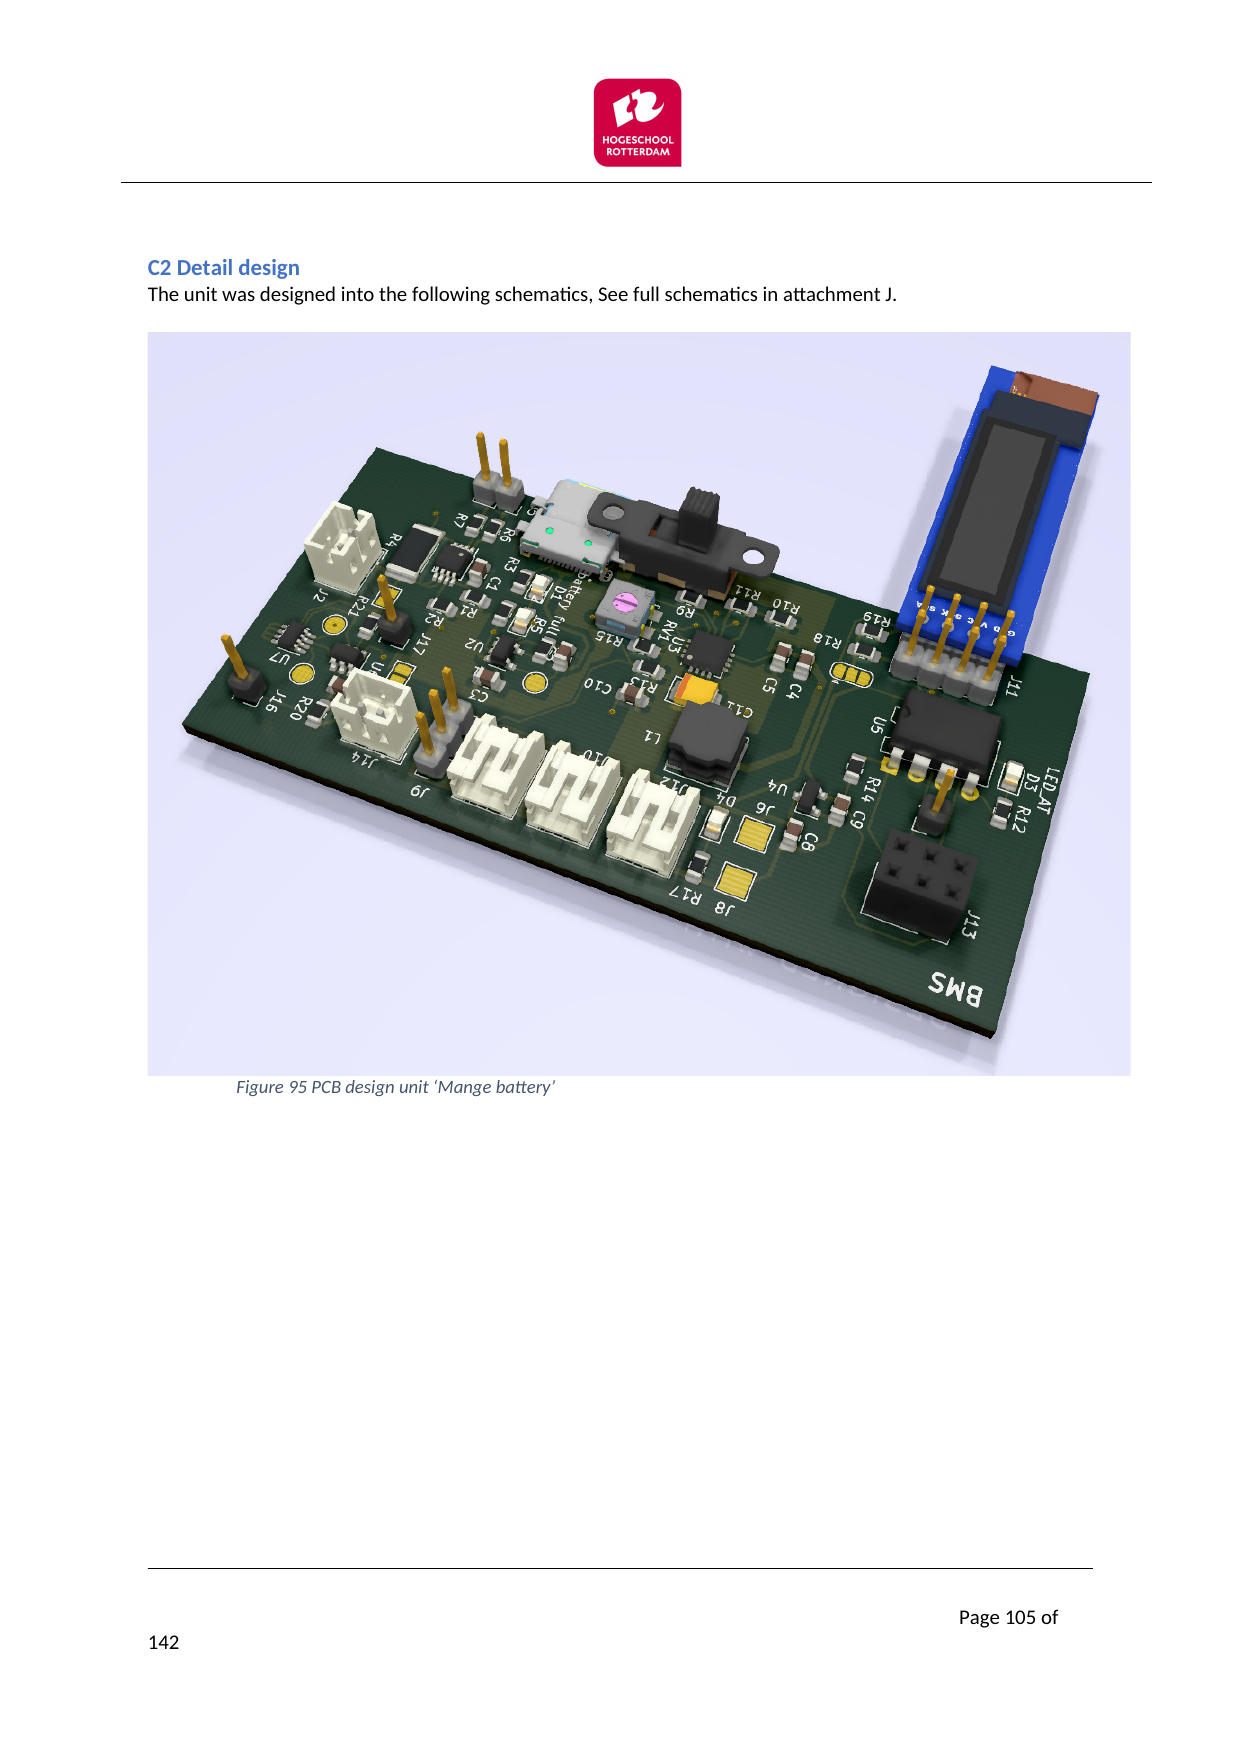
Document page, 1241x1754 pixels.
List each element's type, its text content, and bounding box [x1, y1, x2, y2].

text Figure 95 PCB design unit ‘Mange battery’ [236, 1076, 1093, 1099]
subtitle C2 Detail design [148, 253, 1093, 281]
picture [590, 73, 685, 173]
text The unit was designed into the following schematics, See full schematics in attachment J. [148, 281, 1093, 307]
picture [147, 332, 1131, 1076]
